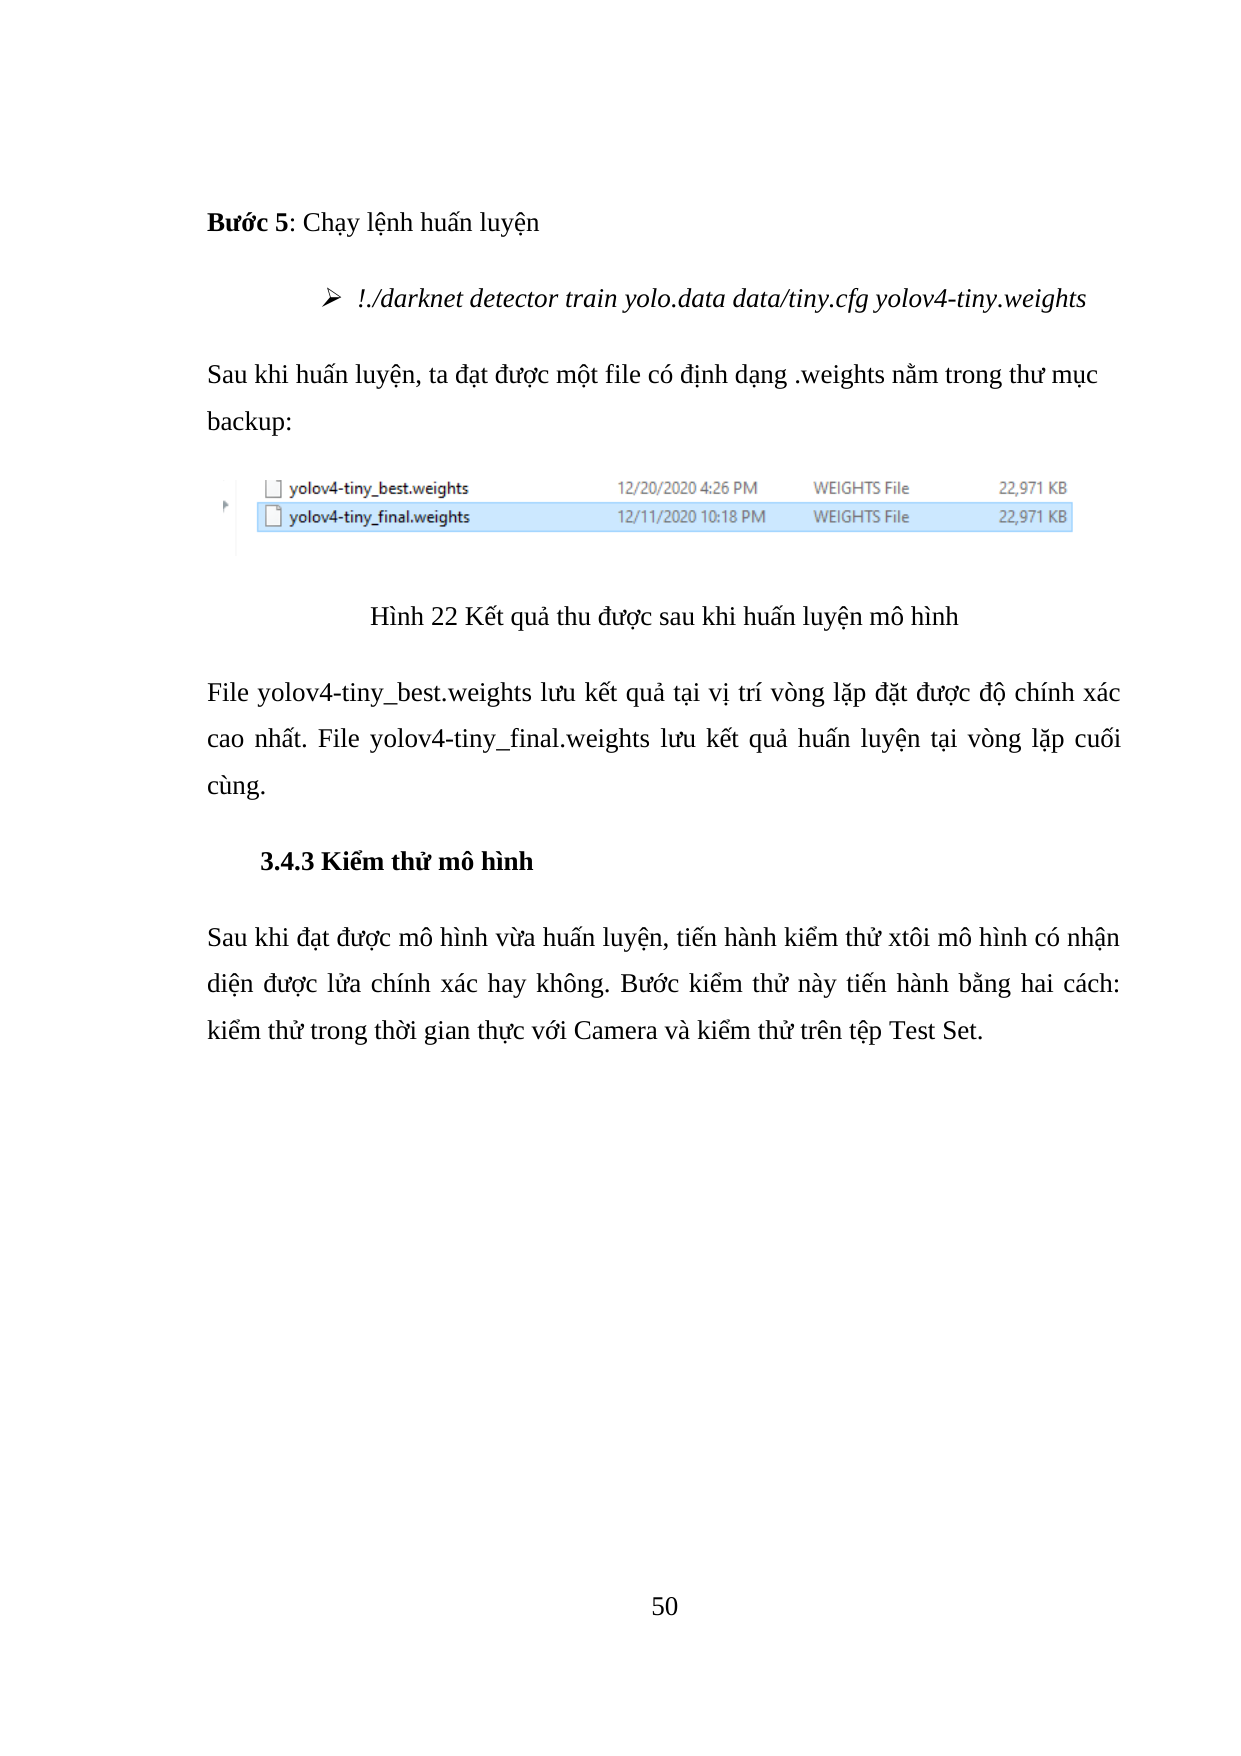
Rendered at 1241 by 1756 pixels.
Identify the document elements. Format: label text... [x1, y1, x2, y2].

text Sau khi đạt được mô hình vừa huấn luyện, tiến hành kiểm thử xtôi mô hình có nhận diện được lửa chính xác hay không. Bước kiểm thử này tiến hành bằng hai cách: kiểm thử trong thời gian thực với Camera và kiểm thử trên tệp Test Set. [207, 921, 1122, 1045]
subtitle 3.4.3 Kiểm thử mô hình [260, 845, 1122, 876]
text Sau khi huấn luyện, ta đạt được một file có định dạng .weights nằm trong thư mục backup: [207, 358, 1122, 436]
text Bước 5: Chạy lệnh huấn luyện [207, 206, 1122, 237]
picture [223, 480, 1106, 556]
text File yolov4-tiny_best.weights lưu kết quả tại vị trí vòng lặp đặt được độ chính xác cao nhất. File yolov4-tiny_final.weights lưu kết quả huấn luyện tại vòng lặp cuối cùng. [207, 676, 1122, 800]
list !./darknet detector train yolo.data data/tiny.cfg yolov4-tiny.weights [319, 282, 1122, 313]
